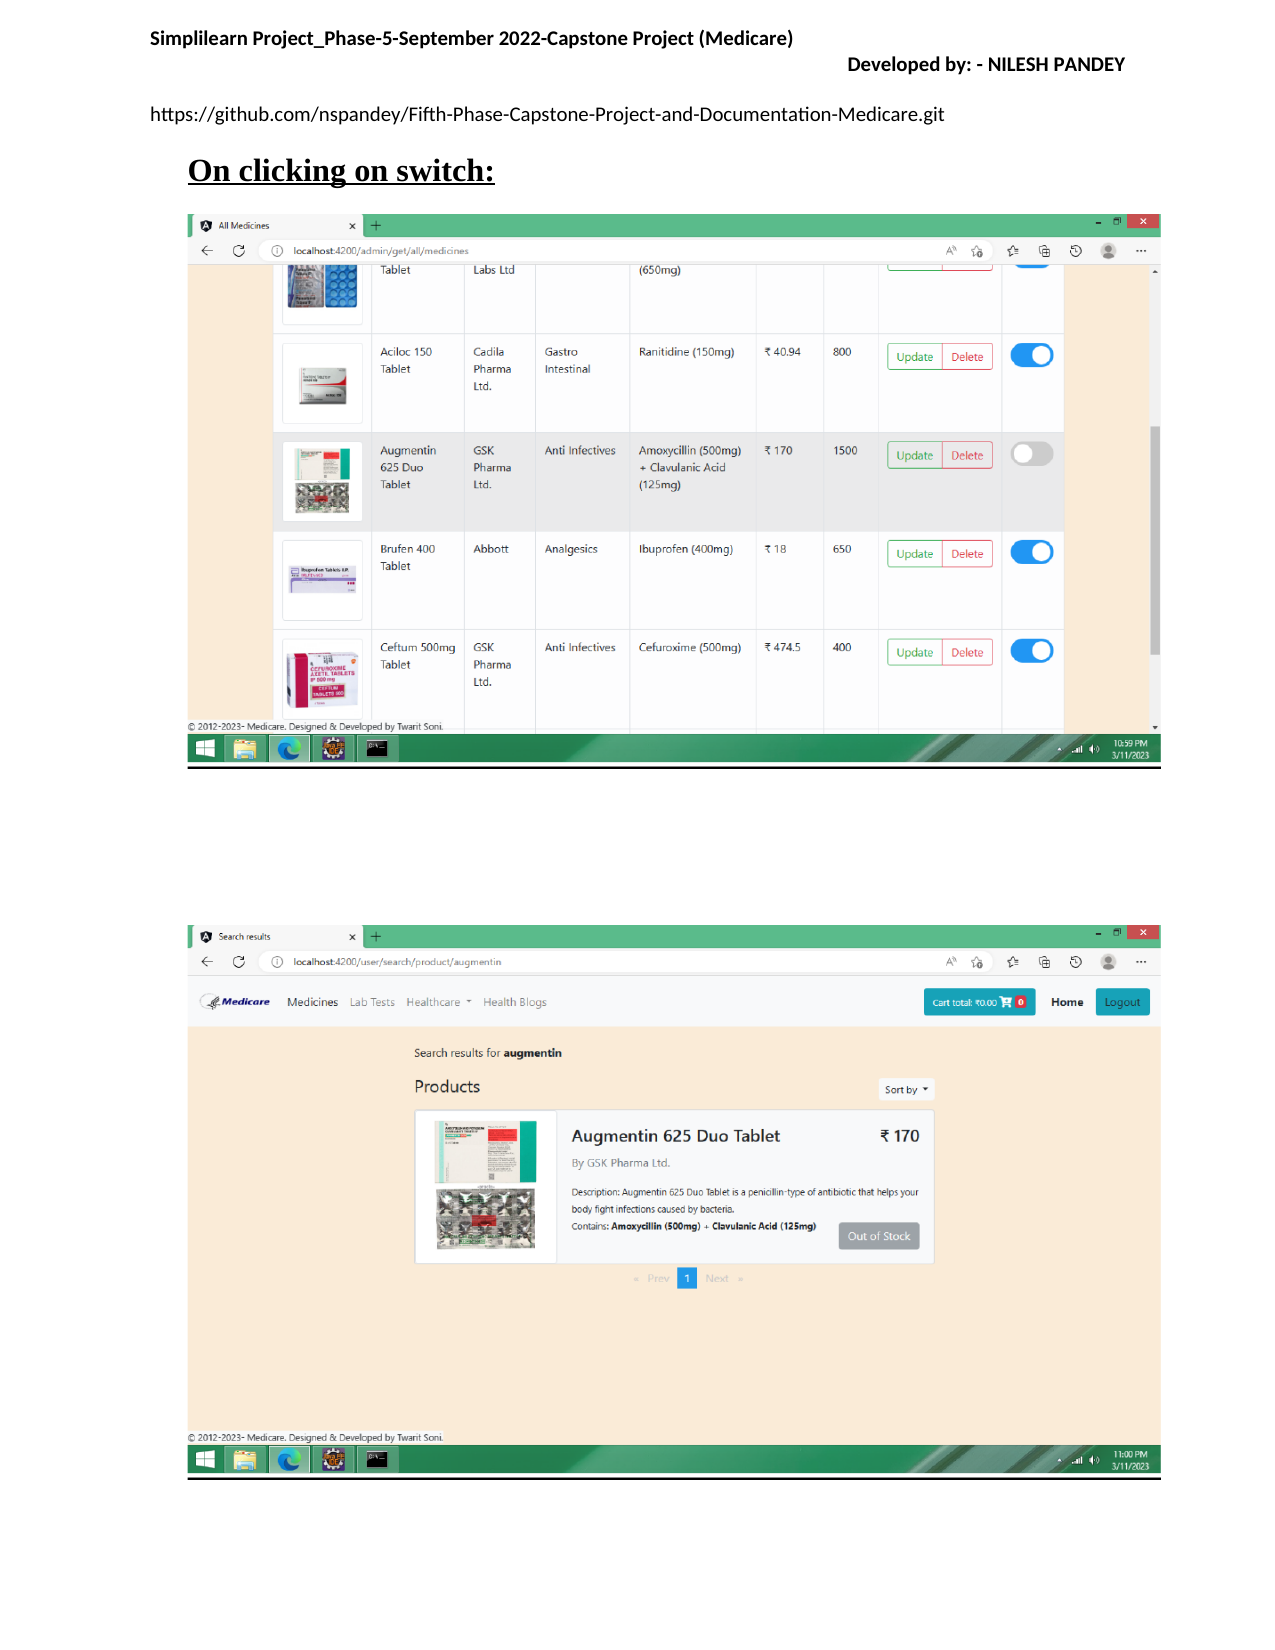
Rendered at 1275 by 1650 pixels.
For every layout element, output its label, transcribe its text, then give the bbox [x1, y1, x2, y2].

picture [187, 214, 1161, 769]
picture [187, 925, 1161, 1480]
text On clicking on switch: [187, 151, 1125, 188]
